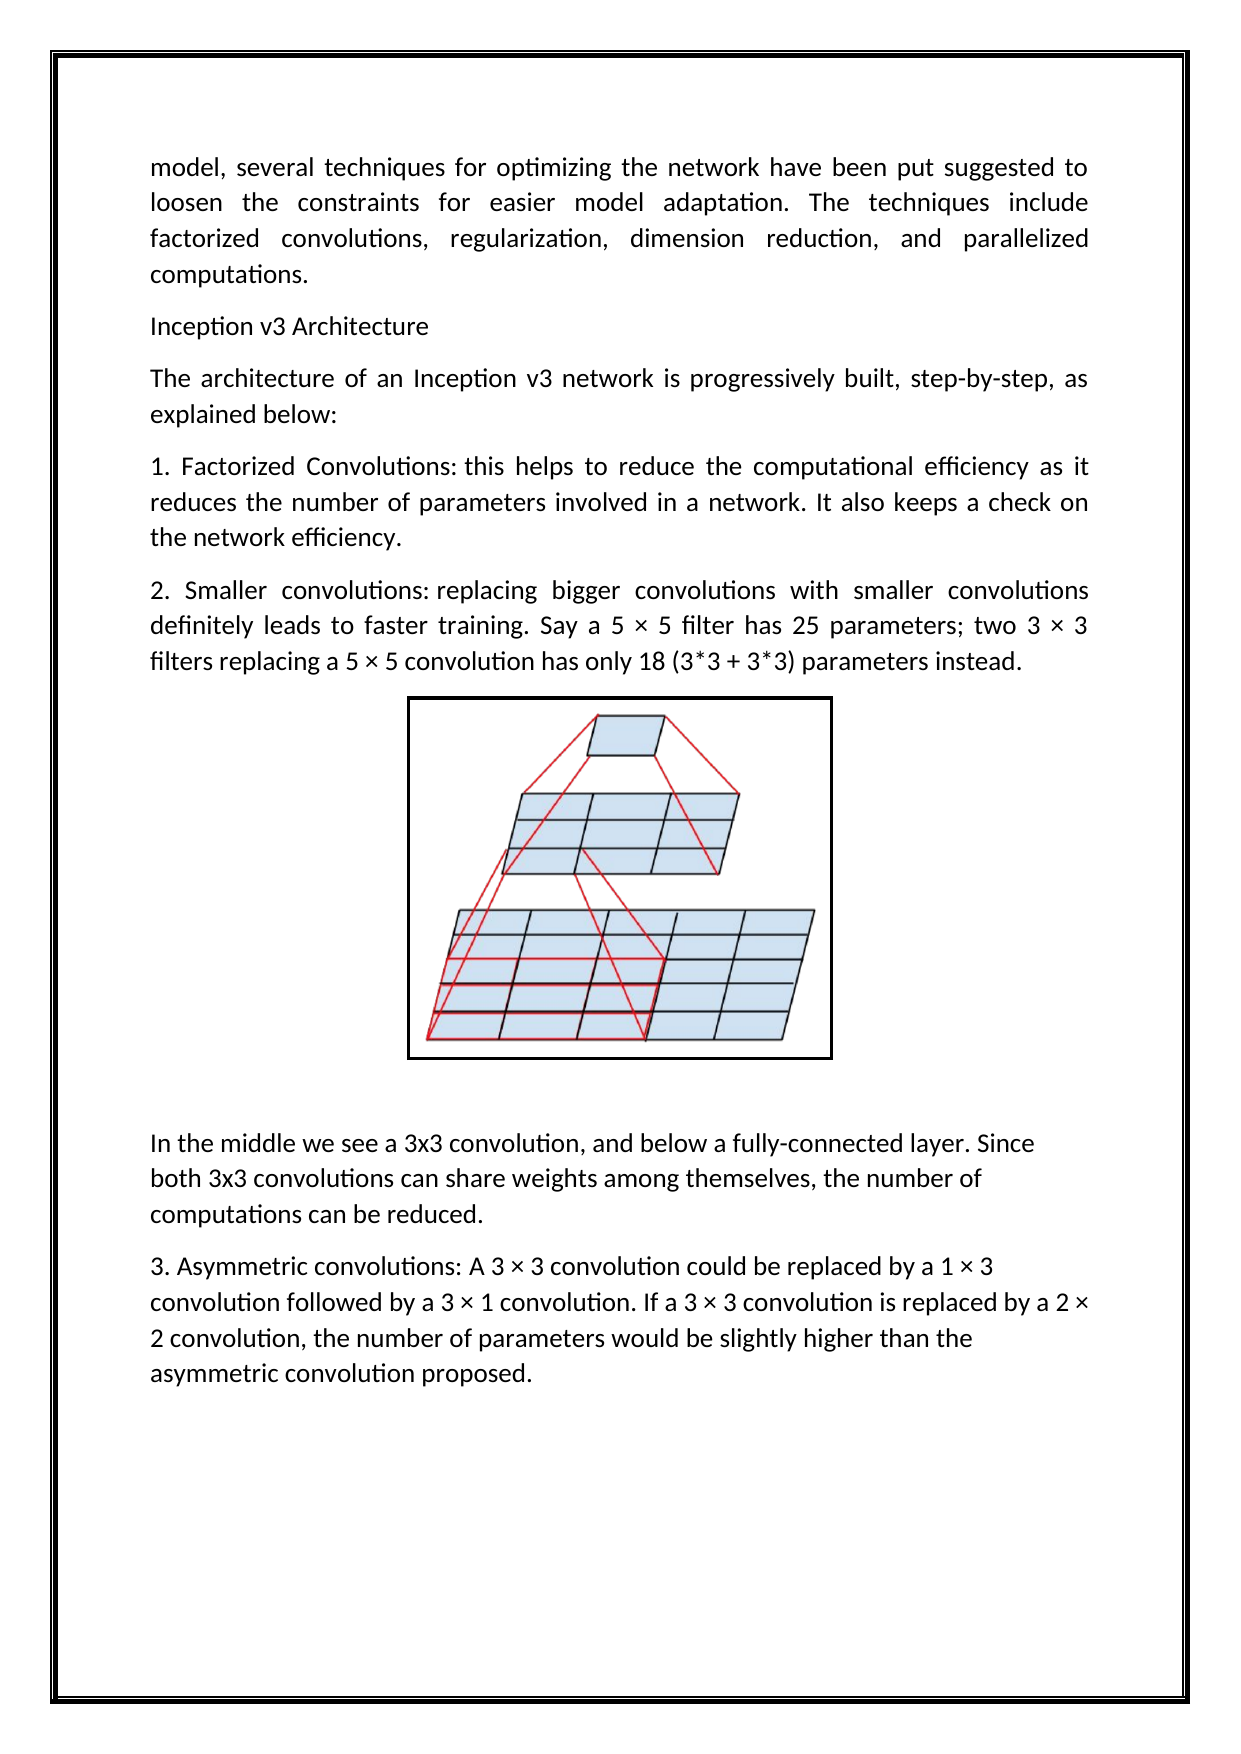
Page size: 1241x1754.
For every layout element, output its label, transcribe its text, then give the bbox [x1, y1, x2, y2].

text Inception v3 Architecture [150, 309, 1090, 342]
text 1. Factorized Convolutions: this helps to reduce the computational efficiency as it reduces the number of parameters involved in a network. It also keeps a check on the network efficiency. [150, 449, 1090, 554]
text The architecture of an Inception v3 network is progressively built, step-by-step, as explained below: [150, 361, 1090, 430]
picture [410, 700, 830, 1057]
text In the middle we see a 3x3 convolution, and below a fully-connected layer. Since both 3x3 convolutions can share weights among themselves, the number of computations can be reduced. [150, 1126, 1090, 1230]
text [150, 150, 1090, 290]
text 2. Smaller convolutions: replacing bigger convolutions with smaller convolutions definitely leads to faster training. Say a 5 × 5 filter has 25 parameters; two 3 × 3 filters replacing a 5 × 5 convolution has only 18 (3*3 + 3*3) parameters instead. [150, 573, 1090, 677]
text 3. Asymmetric convolutions: A 3 × 3 convolution could be replaced by a 1 × 3 convolution followed by a 3 × 1 convolution. If a 3 × 3 convolution is replaced by a 2 × 2 convolution, the number of parameters would be slightly higher than the asymmetric convolution proposed. [150, 1249, 1090, 1389]
